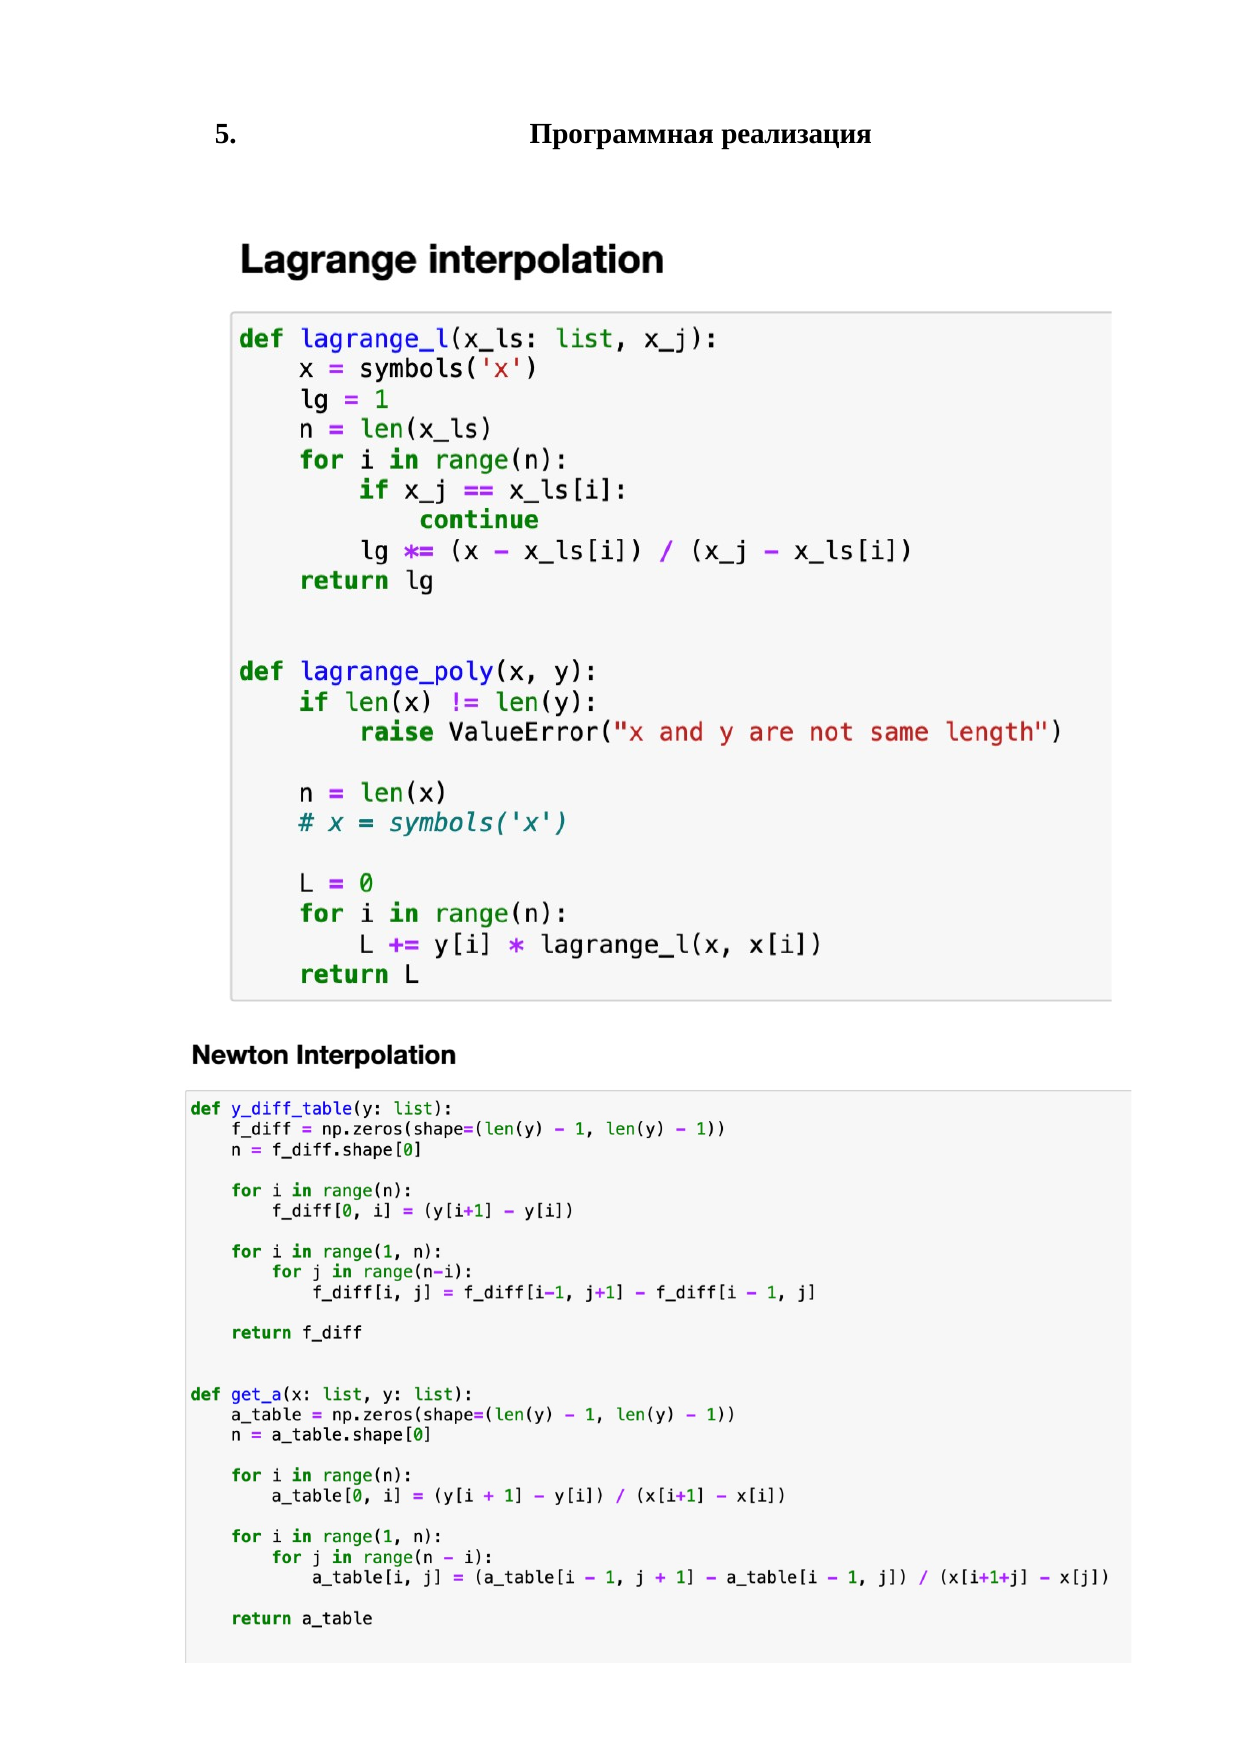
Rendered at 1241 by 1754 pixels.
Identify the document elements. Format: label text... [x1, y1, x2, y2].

picture [229, 243, 1112, 1002]
list Программная реализация [214, 117, 1211, 150]
picture [184, 1044, 1132, 1663]
